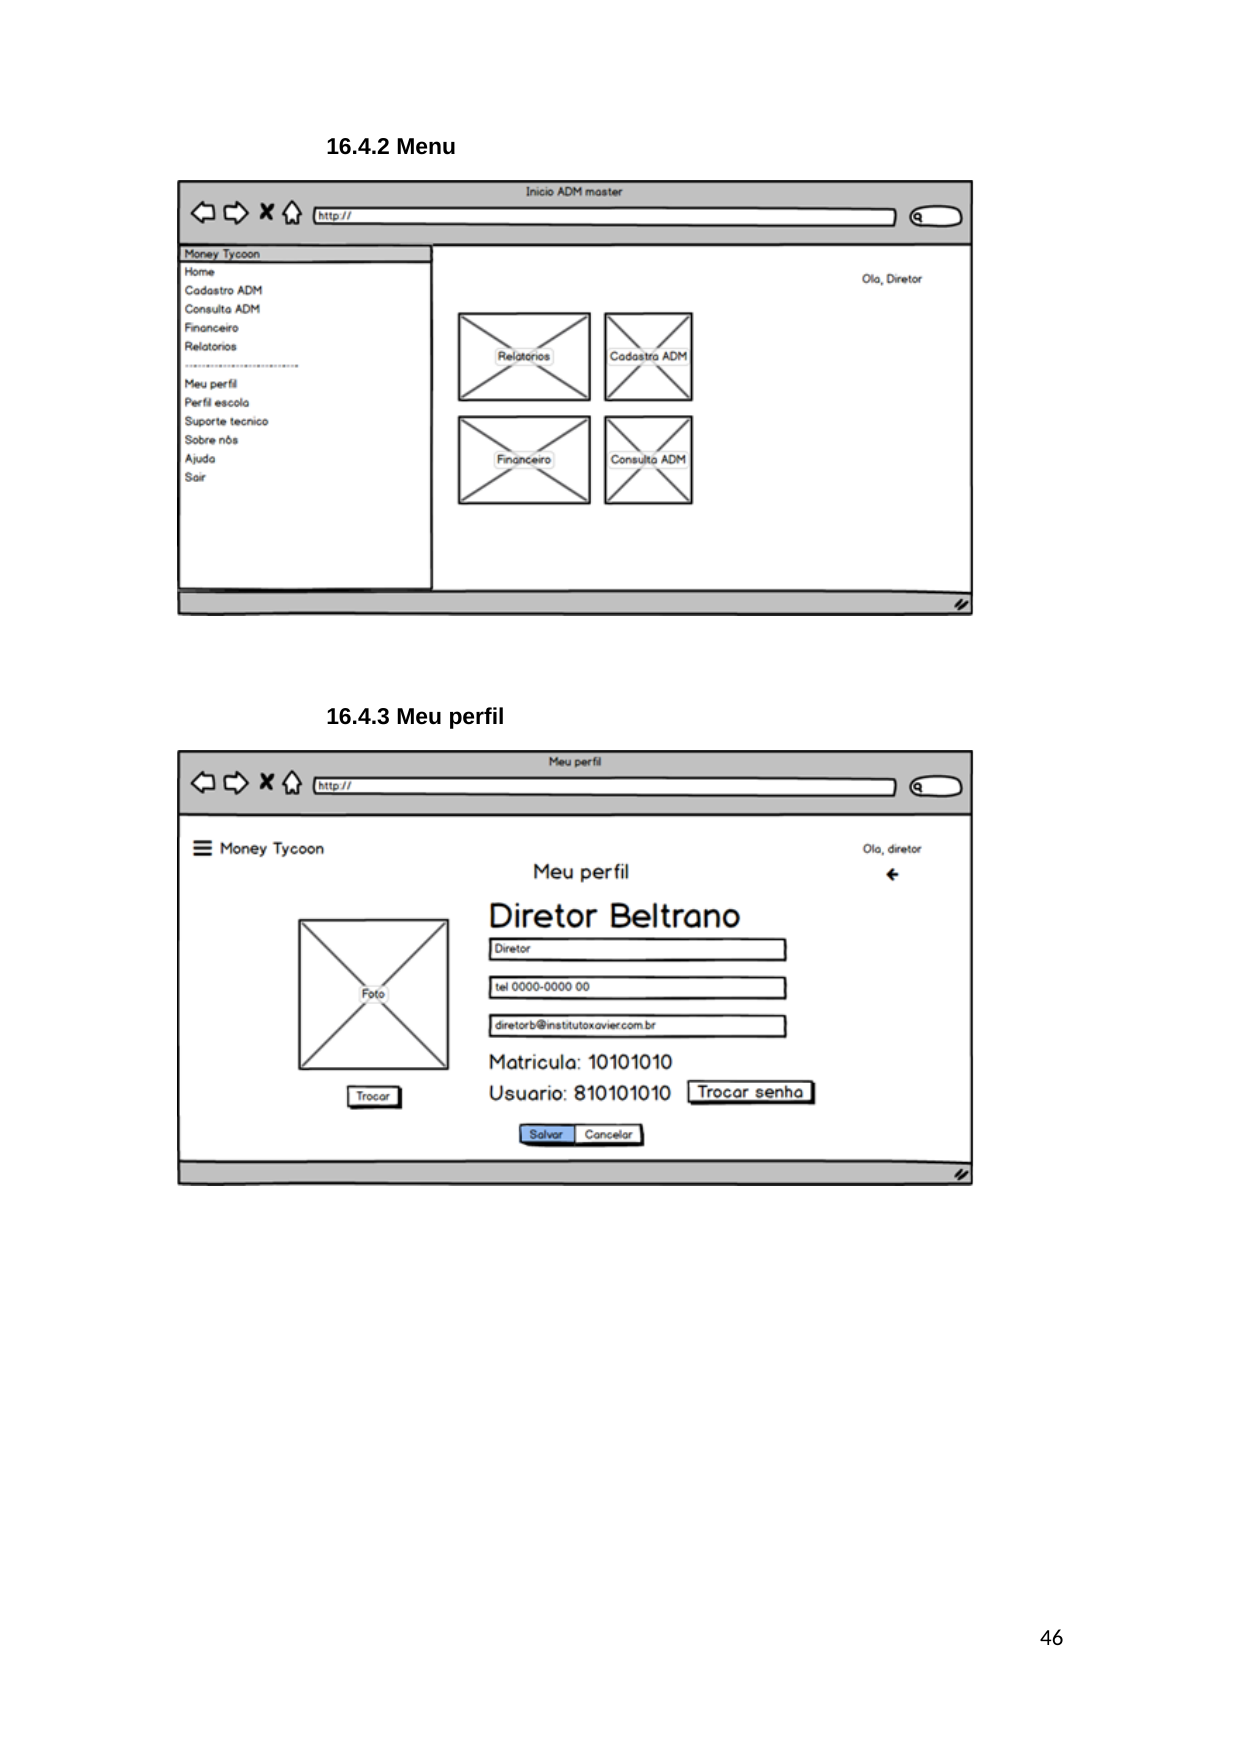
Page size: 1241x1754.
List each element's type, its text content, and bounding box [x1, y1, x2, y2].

text 16.4.2 Menu [252, 133, 1063, 159]
text 16.4.3 Meu perfil [252, 703, 1063, 729]
picture [177, 750, 974, 1186]
picture [177, 180, 974, 616]
